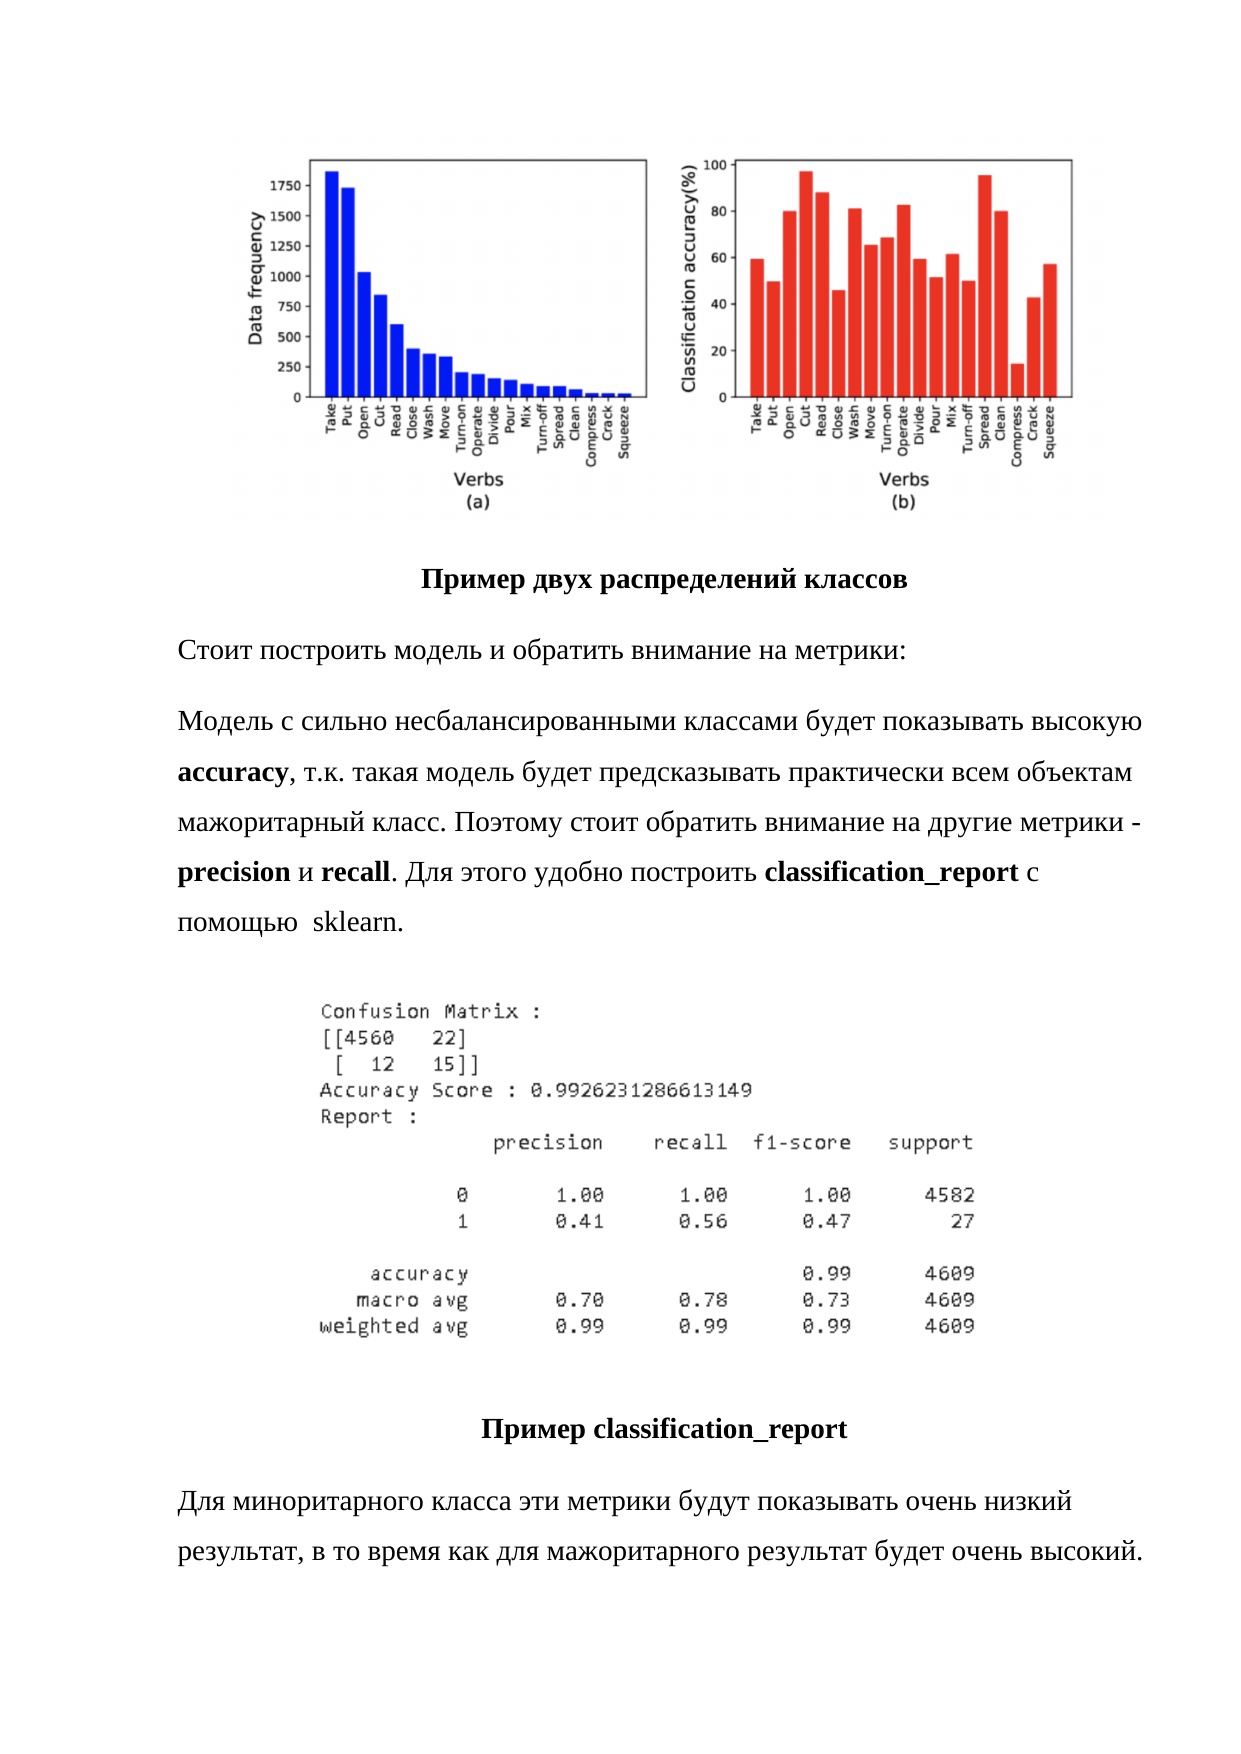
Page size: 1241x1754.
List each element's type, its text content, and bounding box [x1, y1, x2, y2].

text Модель с сильно несбалансированными классами будет показывать высокую accuracy, т.к. такая модель будет предсказывать практически всем объектам мажоритарный класс. Поэтому стоит обратить внимание на другие метрики - precision и recall. Для этого удобно построить classification_report с помощью sklearn. [177, 703, 1152, 938]
picture [285, 975, 1044, 1374]
text Для миноритарного класса эти метрики будут показывать очень низкий результат, в то время как для мажоритарного результат будет очень высокий. [177, 1483, 1152, 1567]
text Пример classification_report [177, 1412, 1152, 1445]
text Пример двух распределений классов [177, 561, 1152, 594]
text Стоит построить модель и обратить внимание на метрики: [177, 632, 1152, 666]
picture [217, 118, 1112, 524]
